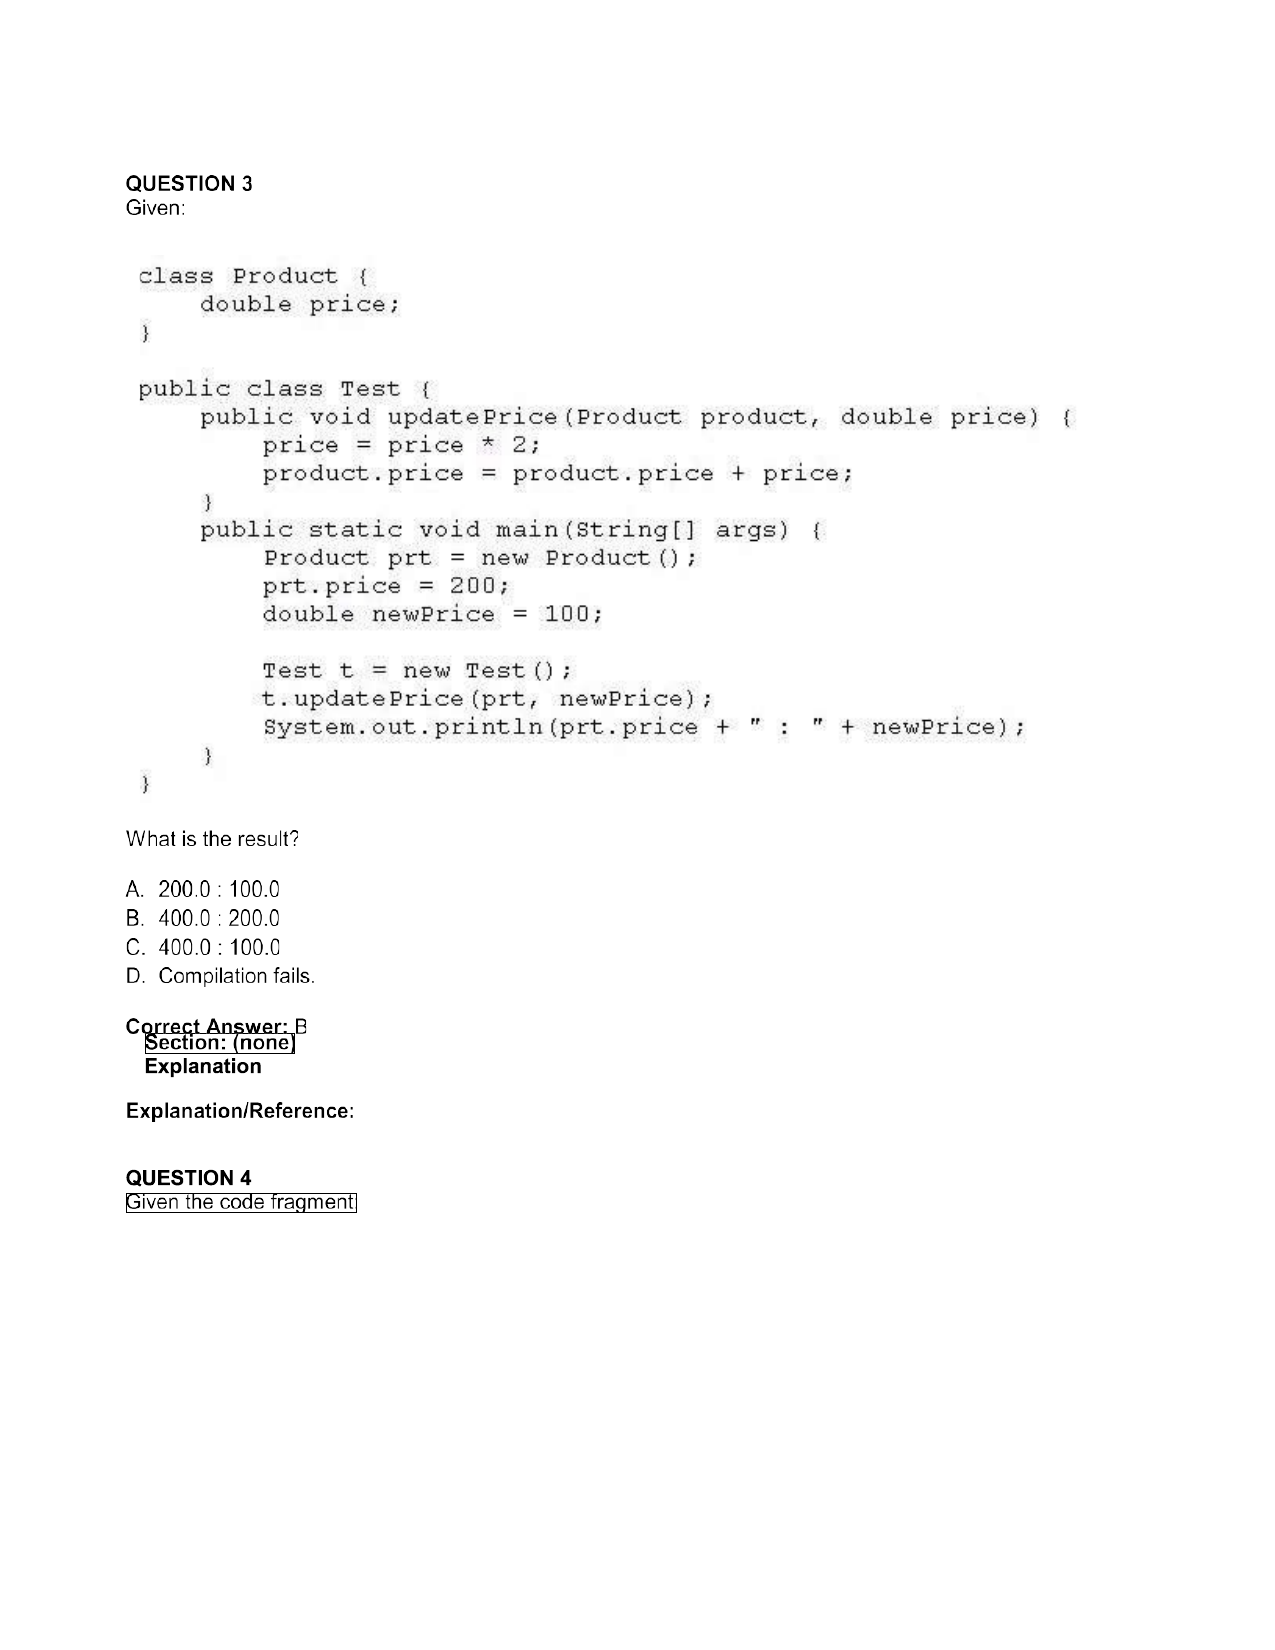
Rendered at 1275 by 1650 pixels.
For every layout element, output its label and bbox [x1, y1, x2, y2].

picture [126, 938, 280, 955]
picture [127, 909, 279, 926]
picture [125, 880, 279, 897]
picture [127, 1102, 353, 1122]
picture [127, 967, 314, 987]
picture [126, 830, 298, 846]
picture [126, 1018, 307, 1053]
picture [126, 175, 252, 215]
picture [139, 255, 1077, 803]
picture [127, 1194, 356, 1212]
